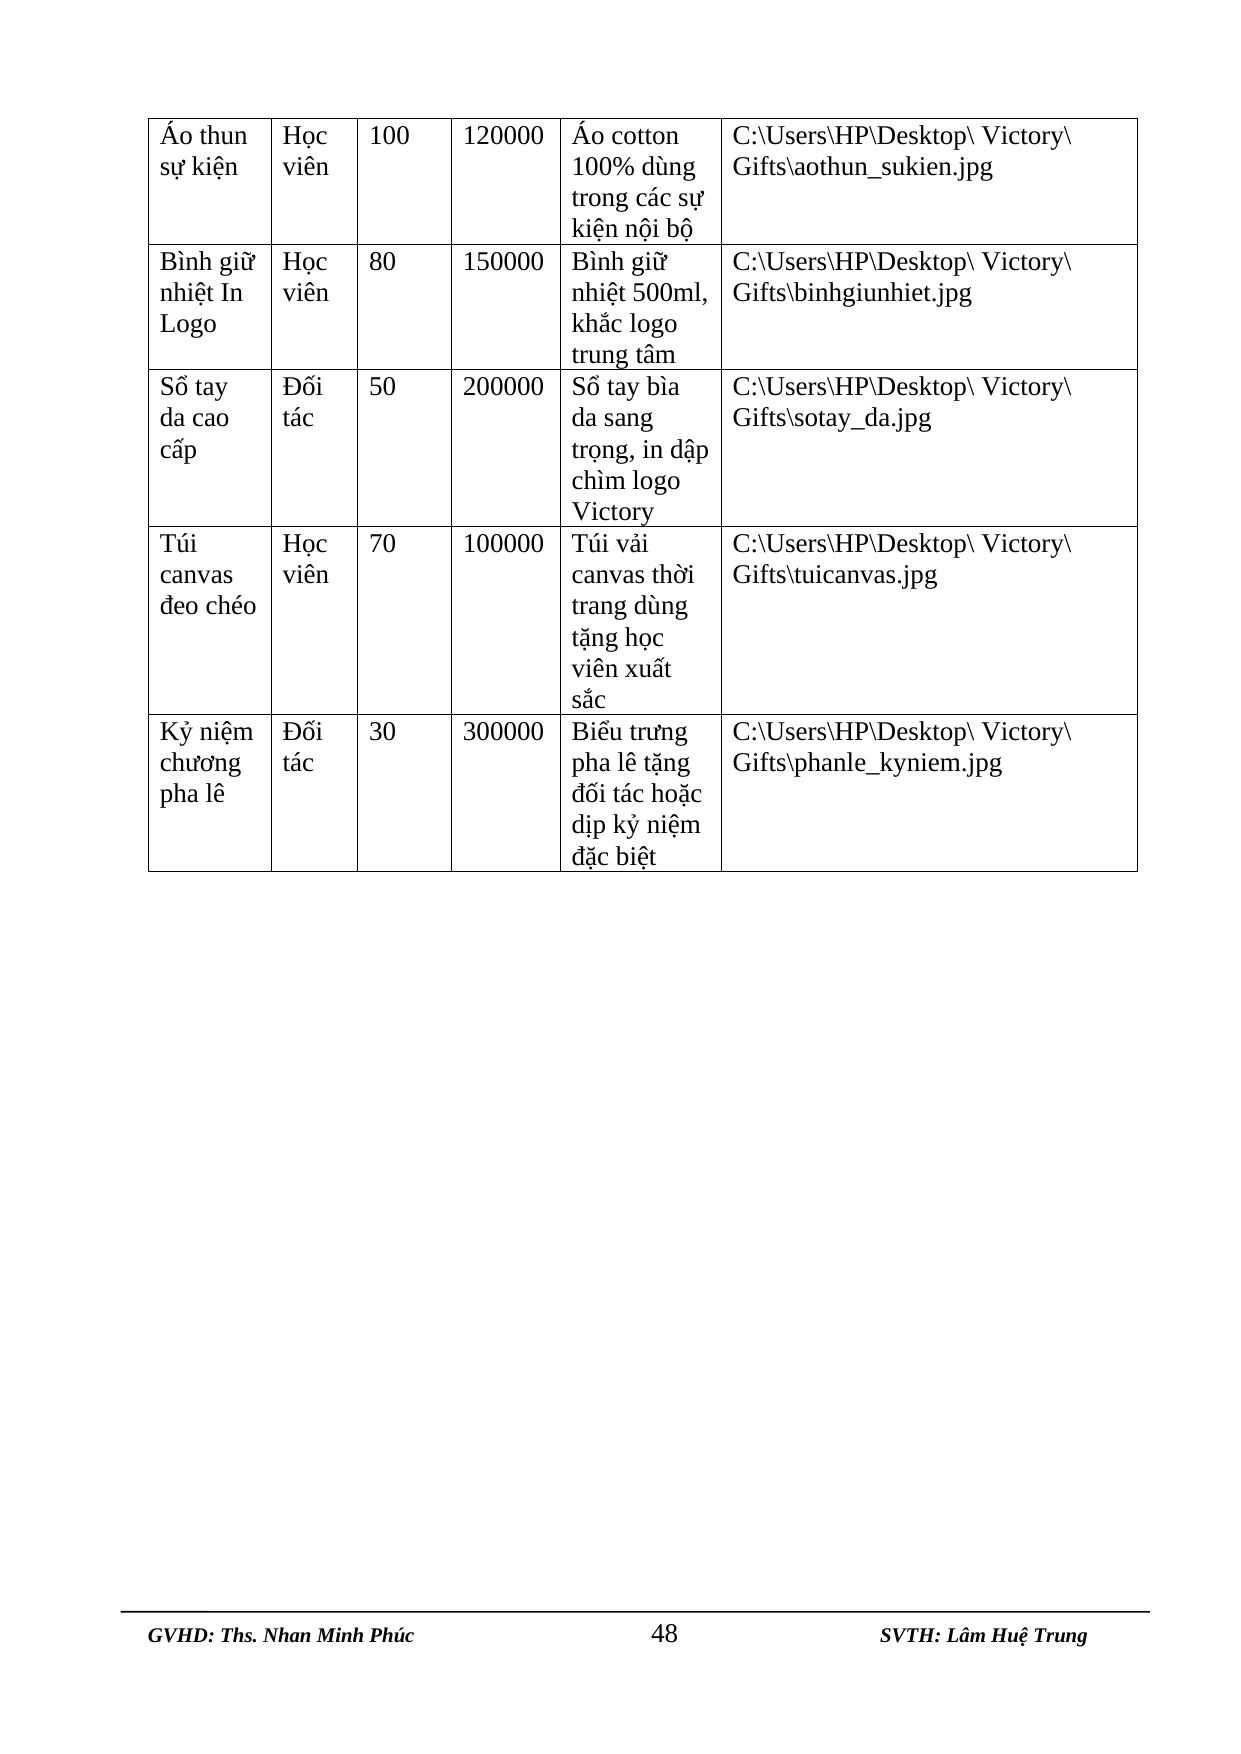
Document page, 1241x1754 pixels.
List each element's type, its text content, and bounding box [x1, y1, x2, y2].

table_cell Đối tác [272, 715, 357, 871]
table_cell C:\Users\HP\Desktop\ Victory\Gifts\tuicanvas.jpg [722, 527, 1137, 714]
table_cell Túi vải canvas thời trang dùng tặng học viên xuất sắc [561, 527, 721, 714]
table_cell Bình giữ nhiệt In Logo [149, 245, 271, 369]
table_cell Học viên [272, 527, 357, 714]
table_cell Áo thun sự kiện [149, 119, 271, 244]
table_cell 150000 [452, 245, 560, 369]
table_cell 70 [358, 527, 451, 714]
table_cell Đối tác [272, 370, 357, 526]
table_cell 100000 [452, 527, 560, 714]
table_cell 200000 [452, 370, 560, 526]
table_cell Kỷ niệm chương pha lê [149, 715, 271, 871]
table_cell Túi canvas đeo chéo [149, 527, 271, 714]
table_cell Sổ tay bìa da sang trọng, in dập chìm logo Victory [561, 370, 721, 526]
table_cell 80 [358, 245, 451, 369]
table_cell C:\Users\HP\Desktop\ Victory\Gifts\sotay_da.jpg [722, 370, 1137, 526]
table_cell Áo cotton 100% dùng trong các sự kiện nội bộ [561, 119, 721, 244]
table_cell 50 [358, 370, 451, 526]
table_cell C:\Users\HP\Desktop\ Victory\Gifts\phanle_kyniem.jpg [722, 715, 1137, 871]
table_cell Học viên [272, 245, 357, 369]
table_cell Bình giữ nhiệt 500ml, khắc logo trung tâm [561, 245, 721, 369]
table_cell Biểu trưng pha lê tặng đối tác hoặc dịp kỷ niệm đặc biệt [561, 715, 721, 871]
table_cell 120000 [452, 119, 560, 244]
table_cell C:\Users\HP\Desktop\ Victory\Gifts\aothun_sukien.jpg [722, 119, 1137, 244]
table_cell 100 [358, 119, 451, 244]
table_cell Học viên [272, 119, 357, 244]
table_cell Sổ tay da cao cấp [149, 370, 271, 526]
table_cell 30 [358, 715, 451, 871]
table_cell C:\Users\HP\Desktop\ Victory\Gifts\binhgiunhiet.jpg [722, 245, 1137, 369]
table_cell 300000 [452, 715, 560, 871]
